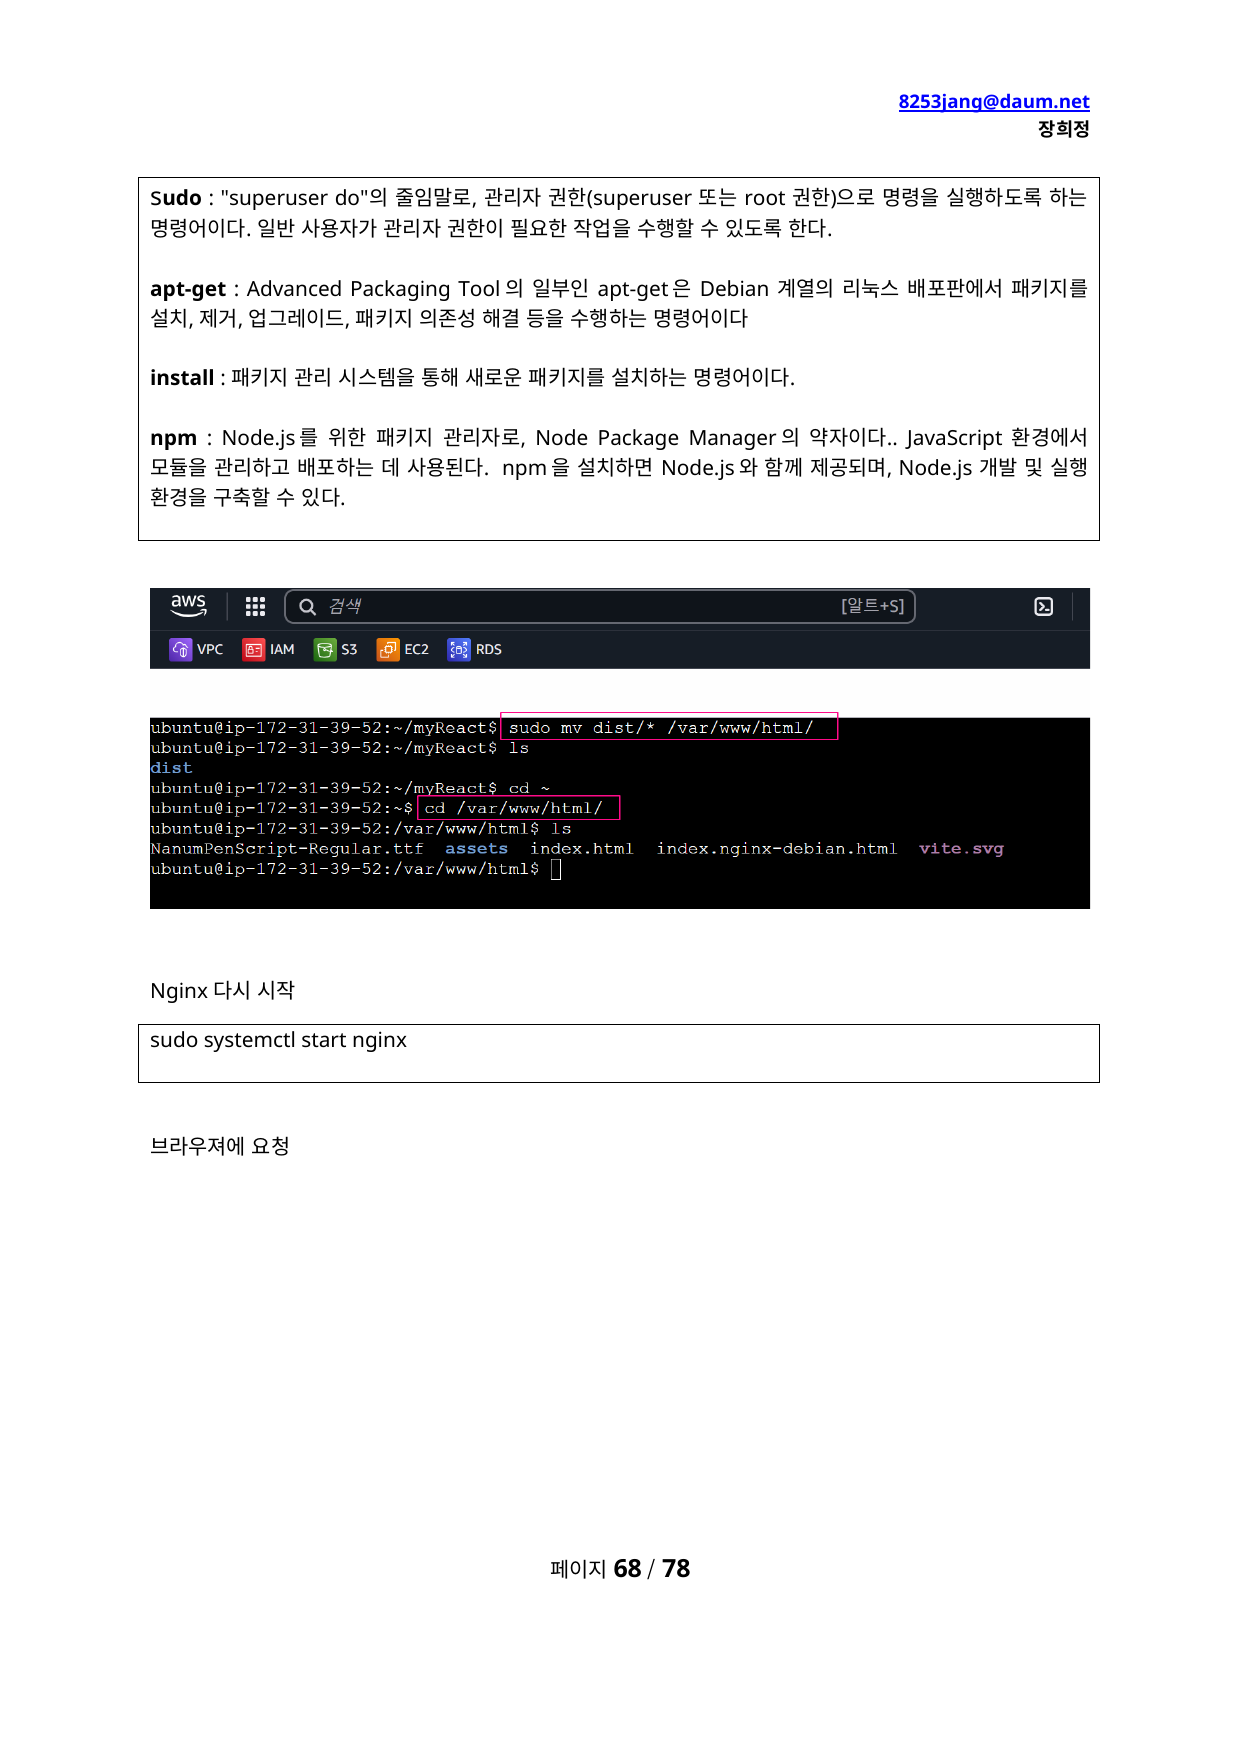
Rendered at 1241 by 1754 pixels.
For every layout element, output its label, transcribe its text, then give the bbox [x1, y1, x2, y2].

picture [150, 588, 1091, 909]
table_header sudo systemctl start nginx [139, 1025, 1099, 1082]
text 브라우져에 요청 [150, 1130, 1090, 1160]
table_header sudo : "superuser do"의 줄임말로, 관리자 권한(superuser 또는 root 권한)으로 명령을 실행하도록 하는 명령어이다. 일반 사용자가 관리자 권한이 필요한 작업을 수행할 수 있도록 한다. apt-get : Advanced Packaging Tool의 일부인 apt-get은 Debian 계열의 리눅스 배포판에서 패키지를 설치, 제거, 업그레이드, 패키지 의존성 해결 등을 수행하는 명령어이다 install : 패키지 관리 시스템을 통해 새로운 패키지를 설치하는 명령어이다. npm : Node.js를 위한 패키지 관리자로, Node Package Manager의 약자이다.. JavaScript 환경에서 모듈을 관리하고 배포하는 데 사용된다. npm을 설치하면 Node.js와 함께 제공되며, Node.js 개발 및 실행 환경을 구축할 수 있다. [139, 178, 1099, 540]
text Nginx 다시 시작 [150, 974, 1090, 1005]
